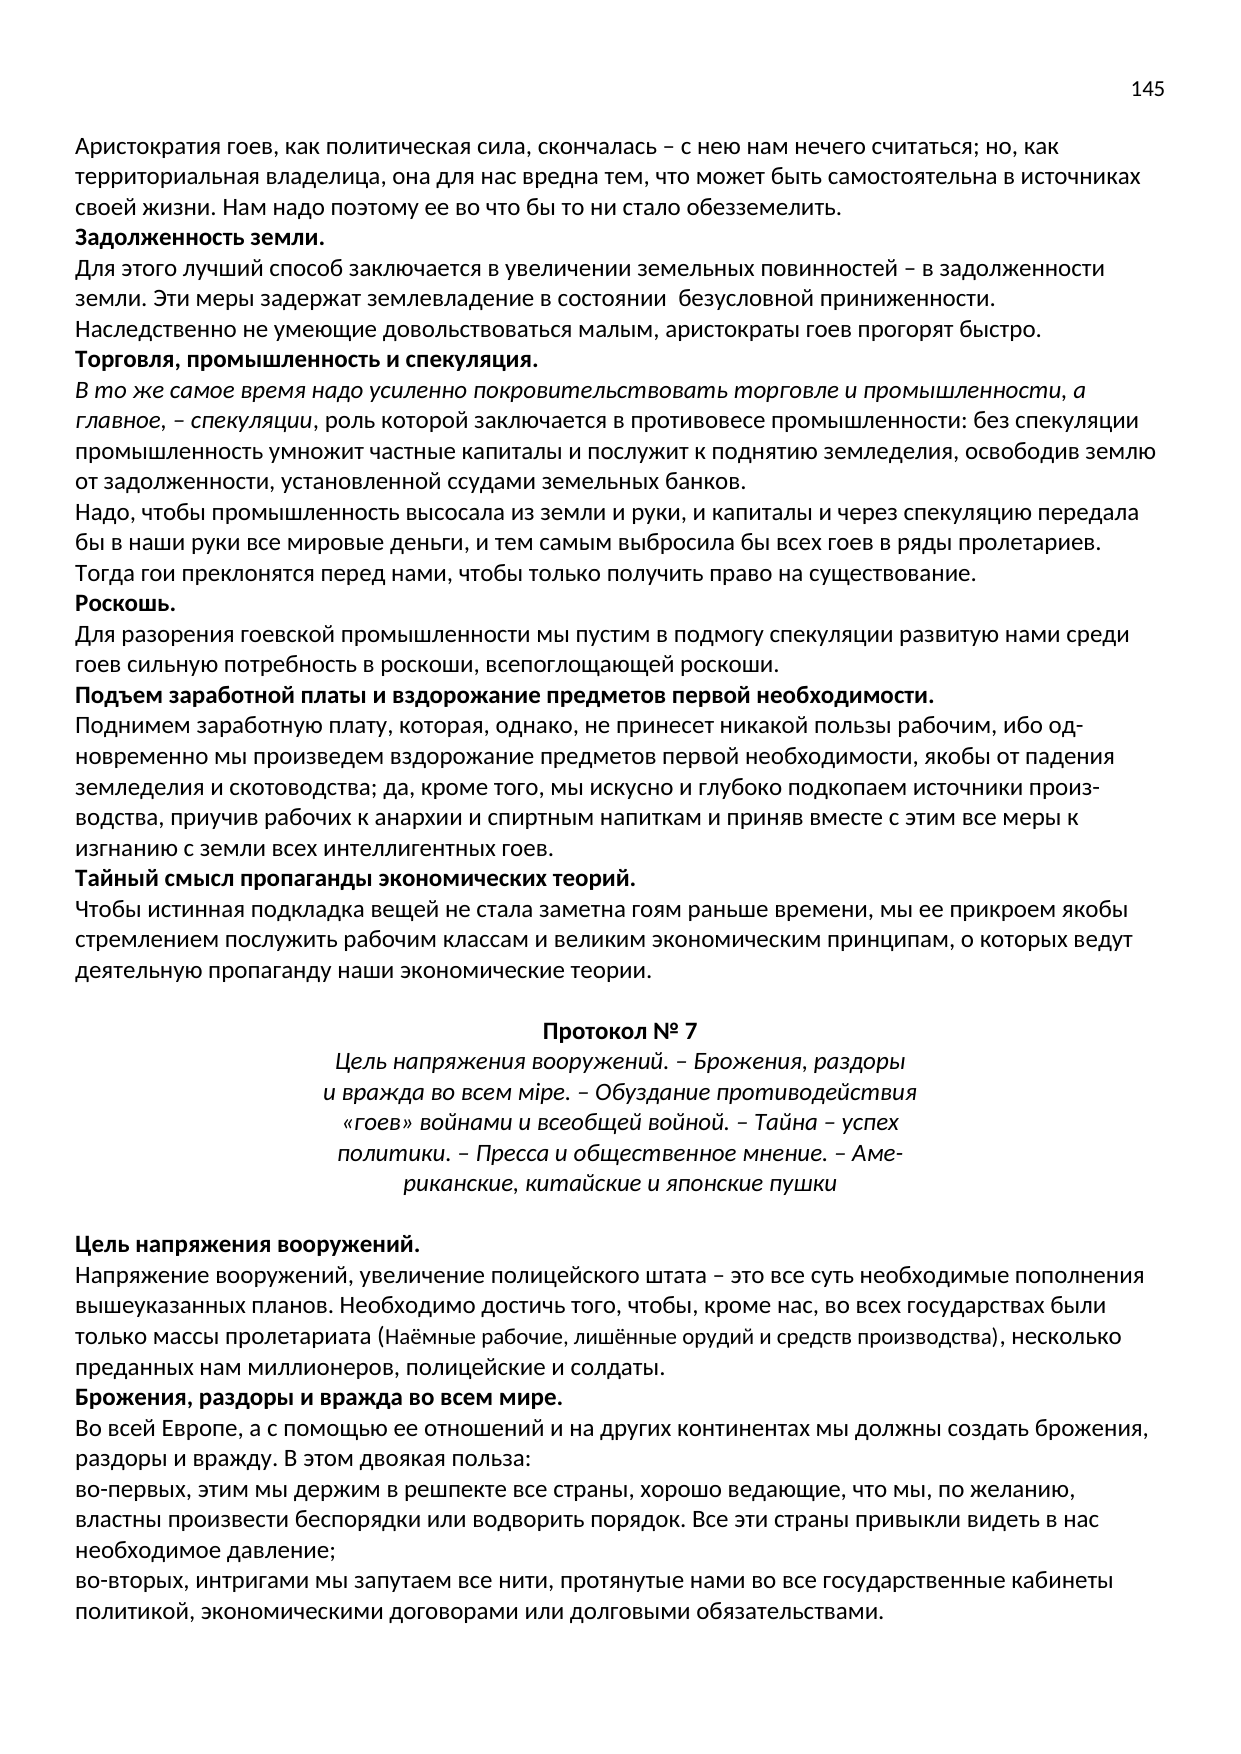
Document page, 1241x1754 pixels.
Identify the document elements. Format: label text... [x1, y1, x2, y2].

text риканские, китайские и японские пушки [75, 1167, 1165, 1198]
text Чтобы истинная подкладка вещей не стала заметна гоям раньше времени, мы ее прикроем якобы стремлением послужить рабочим классам и великим экономическим принципам, о которых ведут деятельную пропаганду наши экономические теории. [75, 893, 1165, 984]
text Торговля, промышленность и спекуляция. [75, 343, 1165, 374]
text Наследственно не умеющие довольствоваться малым, аристократы гоев прогорят быстро. [75, 313, 1165, 343]
text Брожения, раздоры и вражда во всем мире. [75, 1381, 1165, 1412]
text Роскошь. [75, 588, 1165, 618]
text новременно мы произведем вздорожание предметов первой необходимости, якобы от падения земледелия и скотоводства; да, кроме того, мы искусно и глубоко подкопаем источники произ- [75, 740, 1165, 801]
text Надо, чтобы промышленность высосала из земли и руки, и капиталы и через спекуляцию передала бы в наши руки все мировые деньги, и тем самым выбросила бы всех гоев в ряды пролетариев. Тогда гои преклонятся перед нами, чтобы только получить право на существование. [75, 496, 1165, 588]
text Аристократия гоев, как политическая сила, скончалась – с нею нам нечего считаться; но, как территориальная владелица, она для нас вредна тем, что может быть самостоятельна в источниках своей жизни. Нам надо поэтому ее во что бы то ни стало обезземелить. [75, 130, 1165, 221]
text Для разорения гоевской промышленности мы пустим в подмогу спекуляции развитую нами среди гоев сильную потребность в роскоши, всепоглощающей роскоши. [75, 618, 1165, 679]
text Цель напряжения вооружений. – Брожения, раздоры [75, 1045, 1165, 1076]
text и вражда во всем мiрe. – Обуздание противодействия [75, 1076, 1165, 1106]
text В то же самое время надо усиленно покровительствовать торговле и промышленности, а главное, – спекуляции, роль которой заключается в противовесе промышленности: без спекуляции промышленность умножит частные капиталы и послужит к поднятию земледелия, освободив землю от задолженности, установленной ссудами земельных банков. [75, 374, 1165, 496]
text Во всей Европе, а с помощью ее отношений и на других континентах мы должны создать брожения, раздоры и вражду. В этом двоякая польза: [75, 1412, 1165, 1473]
text «гоев» войнами и всеобщей войной. – Тайна – успех [75, 1106, 1165, 1137]
text Поднимем заработную плату, которая, однако, не принесет никакой пользы рабочим, ибо од- [75, 710, 1165, 740]
text Тайный смысл пропаганды экономических теорий. [75, 862, 1165, 893]
text Подъем заработной платы и вздорожание предметов первой необходимости. [75, 679, 1165, 710]
text во-вторых, интригами мы запутаем все нити, протянутые нами во все государственные кабинеты политикой, экономическими договорами или долговыми обязательствами. [75, 1564, 1165, 1625]
text во-первых, этим мы держим в решпекте все страны, хорошо ведающие, что мы, по желанию, властны произвести беспорядки или водворить порядок. Все эти страны привыкли видеть в нас необходимое давление; [75, 1473, 1165, 1564]
text Протокол № 7 [75, 1015, 1165, 1045]
text водства, приучив рабочих к анархии и спиртным напиткам и приняв вместе с этим все меры к изгнанию с земли всех интеллигентных гоев. [75, 801, 1165, 862]
text Цель напряжения вооружений. [75, 1228, 1165, 1259]
text Задолженность земли. [75, 221, 1165, 252]
text Напряжение вооружений, увеличение полицейского штата – это все суть необходимые пополнения вышеуказанных планов. Необходимо достичь того, чтобы, кроме нас, во всех государствах были только массы пролетариата (Наёмные рабочие, лишённые орудий и средств производства), несколько преданных нам миллионеров, полицейские и солдаты. [75, 1259, 1165, 1381]
text Для этого лучший способ заключается в увеличении земельных повинностей – в задолженности земли. Эти меры задержат землевладение в состоянии безусловной приниженности. [75, 252, 1165, 313]
text политики. – Пресса и общественное мнение. – Аме- [75, 1137, 1165, 1167]
